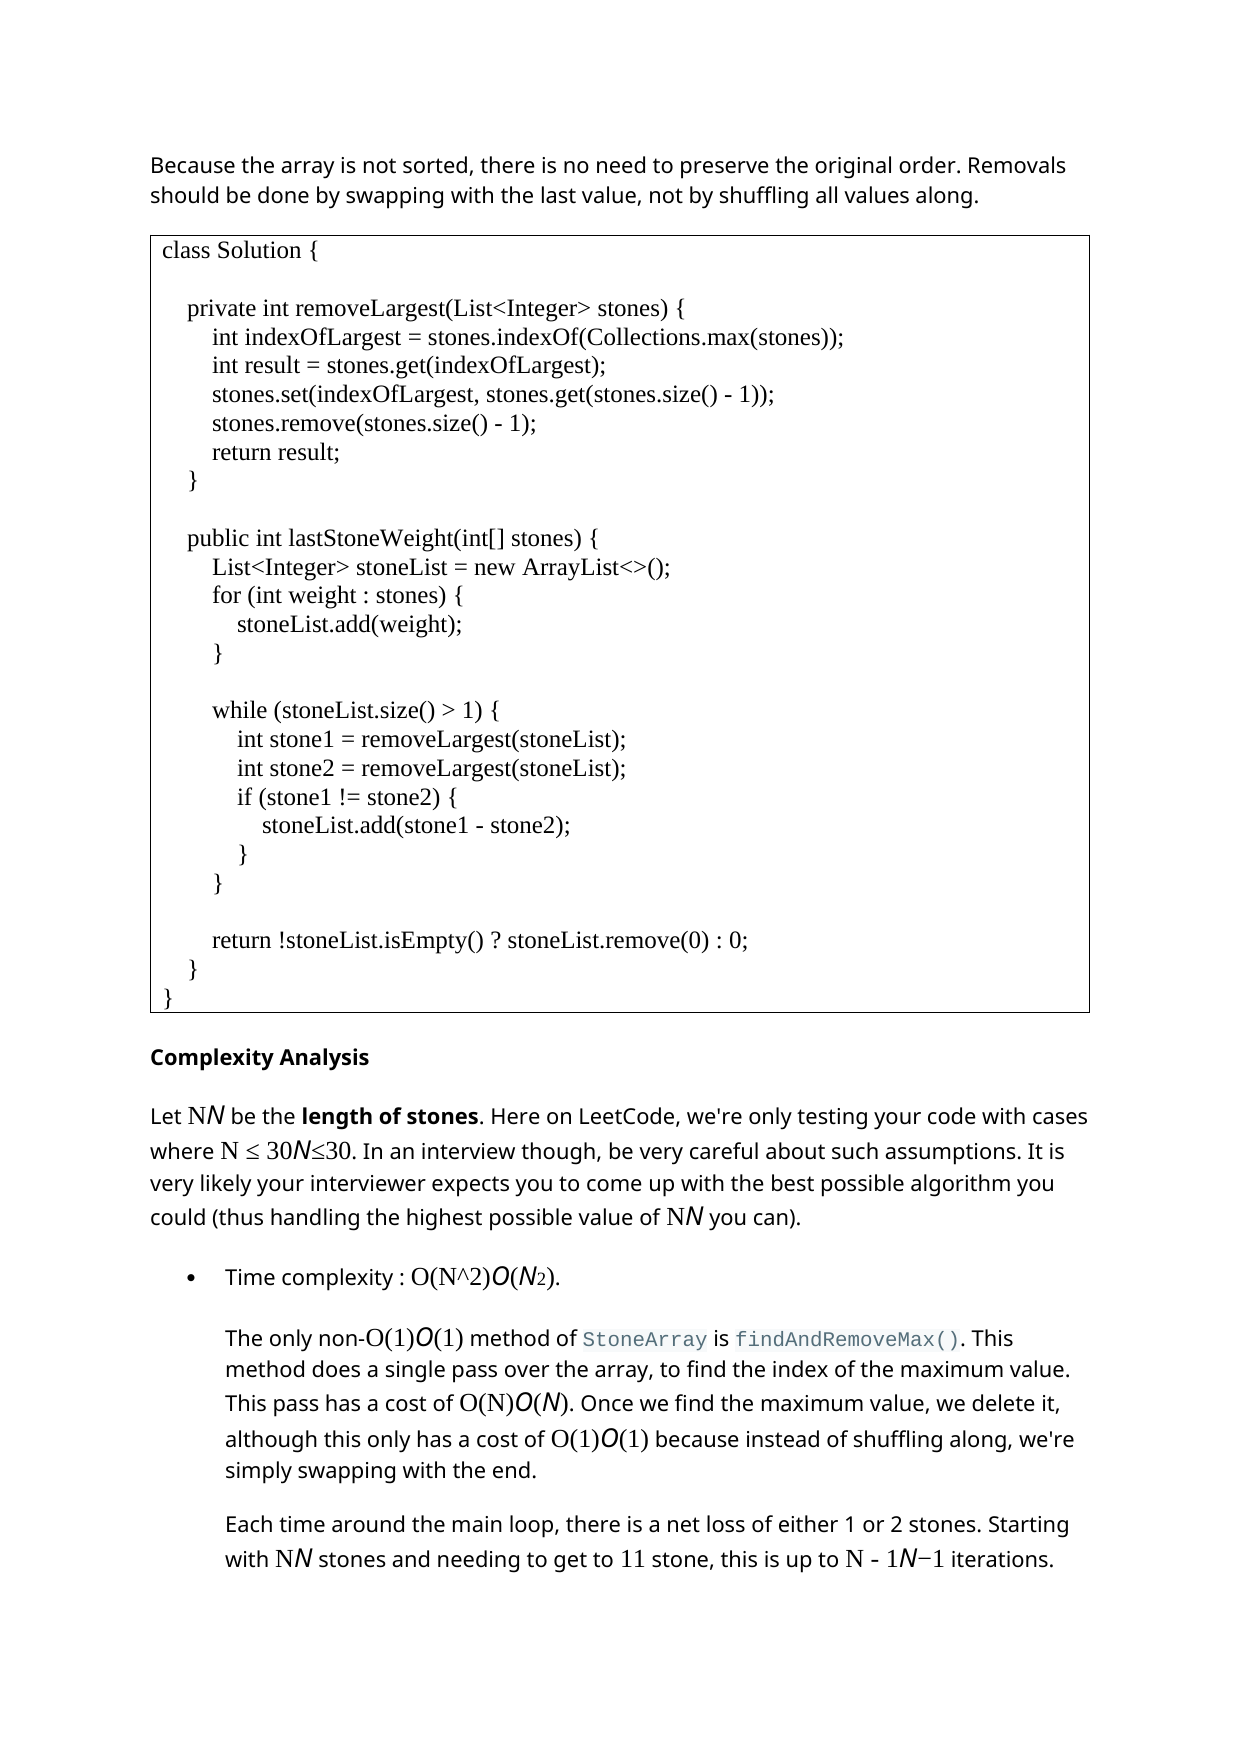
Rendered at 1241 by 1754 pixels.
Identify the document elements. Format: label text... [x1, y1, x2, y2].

text The only non-O(1)O(1) method of StoneArray is findAndRemoveMax(). This method does a single pass over the array, to find the index of the maximum value. This pass has a cost of O(N)O(N). Once we find the maximum value, we delete it, although this only has a cost of O(1)O(1) because instead of shuffling along, we're simply swapping with the end. [225, 1318, 1090, 1484]
table_header class Solution { private int removeLargest(List<Integer> stones) { int indexOfLargest = stones.indexOf(Collections.max(stones)); int result = stones.get(indexOfLargest); stones.set(indexOfLargest, stones.get(stones.size() - 1)); stones.remove(stones.size() - 1); return result; } public int lastStoneWeight(int[] stones) { List<Integer> stoneList = new ArrayList<>(); for (int weight : stones) { stoneList.add(weight); } while (stoneList.size() > 1) { int stone1 = removeLargest(stoneList); int stone2 = removeLargest(stoneList); if (stone1 != stone2) { stoneList.add(stone1 - stone2); } } return !stoneList.isEmpty() ? stoneList.remove(0) : 0; } } [151, 236, 1089, 1012]
text Complexity Analysis [150, 1042, 1090, 1071]
list Time complexity : O(N^2)O(N2). [187, 1258, 1090, 1293]
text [225, 1509, 1090, 1575]
text Because the array is not sorted, there is no need to preserve the original order. Removals should be done by swapping with the last value, not by shuffling all values along. [150, 150, 1090, 209]
text Let NN be the length of stones. Here on LeetCode, we're only testing your code with cases where N ≤ 30N≤30. In an interview though, be very careful about such assumptions. It is very likely your interviewer expects you to come up with the best possible algorithm you could (thus handling the highest possible value of NN you can). [150, 1096, 1090, 1233]
